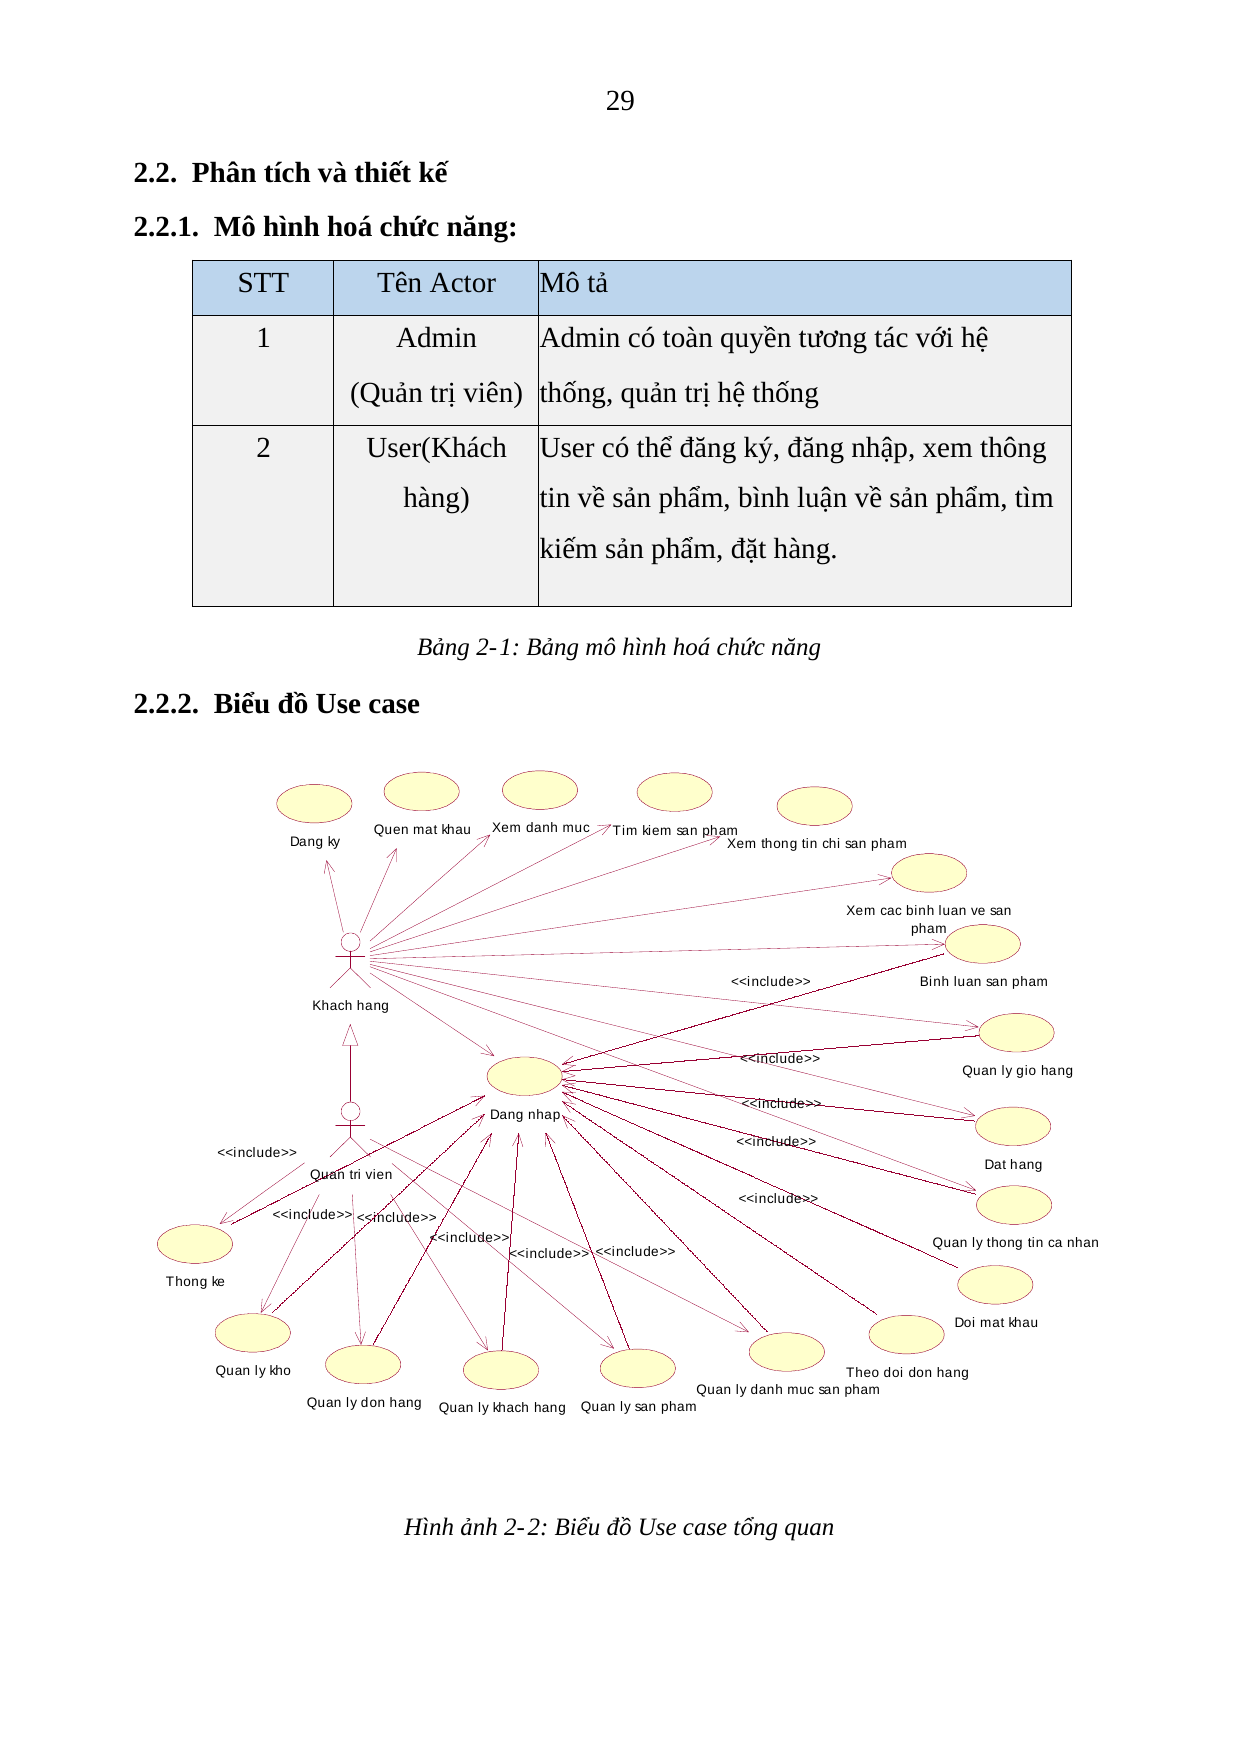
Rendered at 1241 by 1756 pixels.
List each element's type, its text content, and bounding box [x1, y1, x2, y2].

subtitle Phân tích và thiết kế [133, 155, 1107, 188]
table_header STT [193, 261, 333, 315]
table_header Tên Actor [334, 261, 538, 315]
table_header Mô tả [539, 261, 1071, 315]
table_cell User(Khách hàng) [334, 426, 538, 606]
subtitle Biểu đồ Use case [133, 686, 1107, 719]
table_cell 2 [193, 426, 333, 606]
table_cell Admin có toàn quyền tương tác với hệ thống, quản trị hệ thống [539, 316, 1071, 425]
table_cell User có thể đăng ký, đăng nhập, xem thông tin về sản phẩm, bình luận về sản phẩm, tìm kiếm sản phẩm, đặt hàng. [539, 426, 1071, 606]
subtitle Mô hình hoá chức năng: [133, 209, 1107, 243]
table_cell Admin (Quản trị viên) [334, 316, 538, 425]
table_cell 1 [193, 316, 333, 425]
